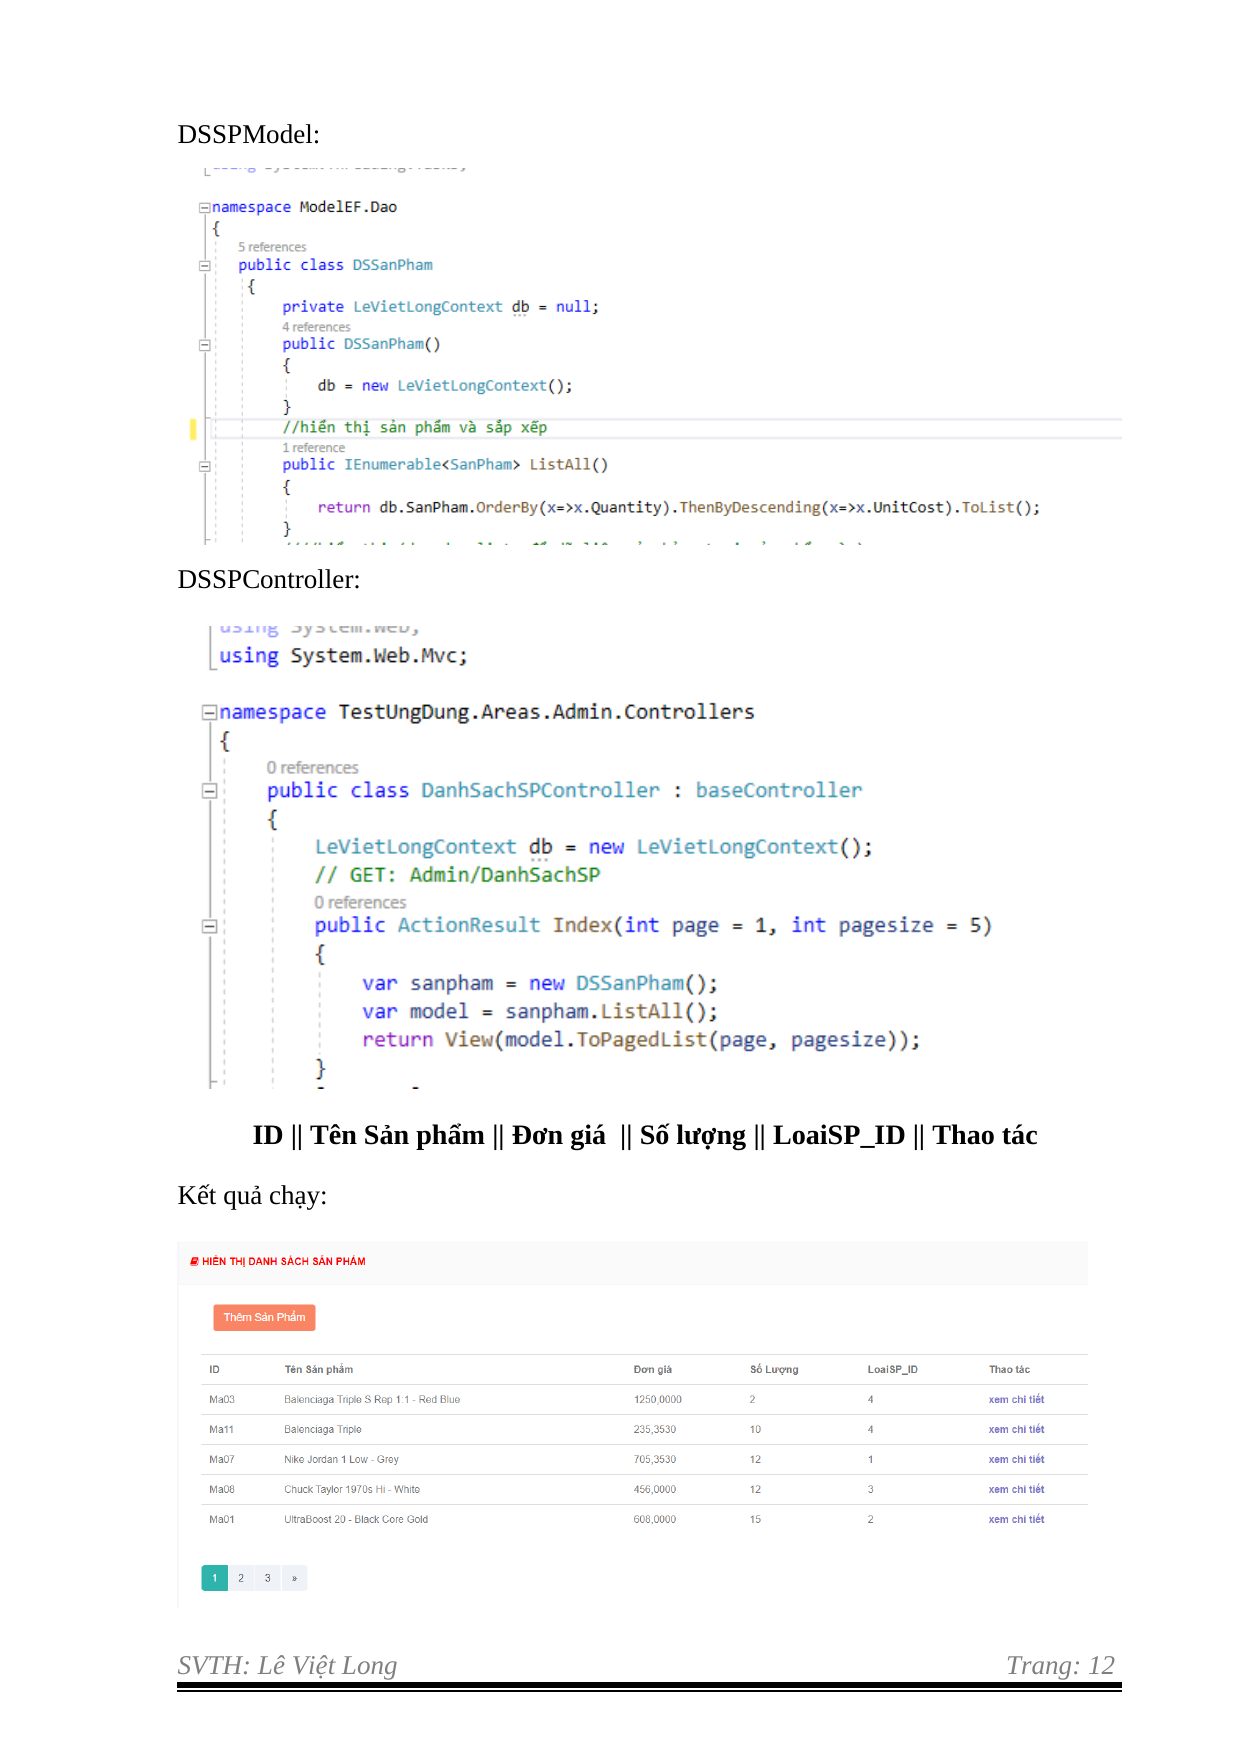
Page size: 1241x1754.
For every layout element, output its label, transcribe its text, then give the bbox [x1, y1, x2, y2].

picture [177, 1242, 1088, 1608]
text DSSPController: [177, 563, 1122, 594]
picture [177, 626, 1115, 1089]
picture [177, 168, 1123, 545]
text ID || Tên Sản phẩm || Đơn giá || Số lượng || LoaiSP_ID || Thao tác [177, 1118, 1122, 1150]
text Kết quả chạy: [177, 1179, 1122, 1210]
text DSSPModel: [177, 118, 1122, 149]
